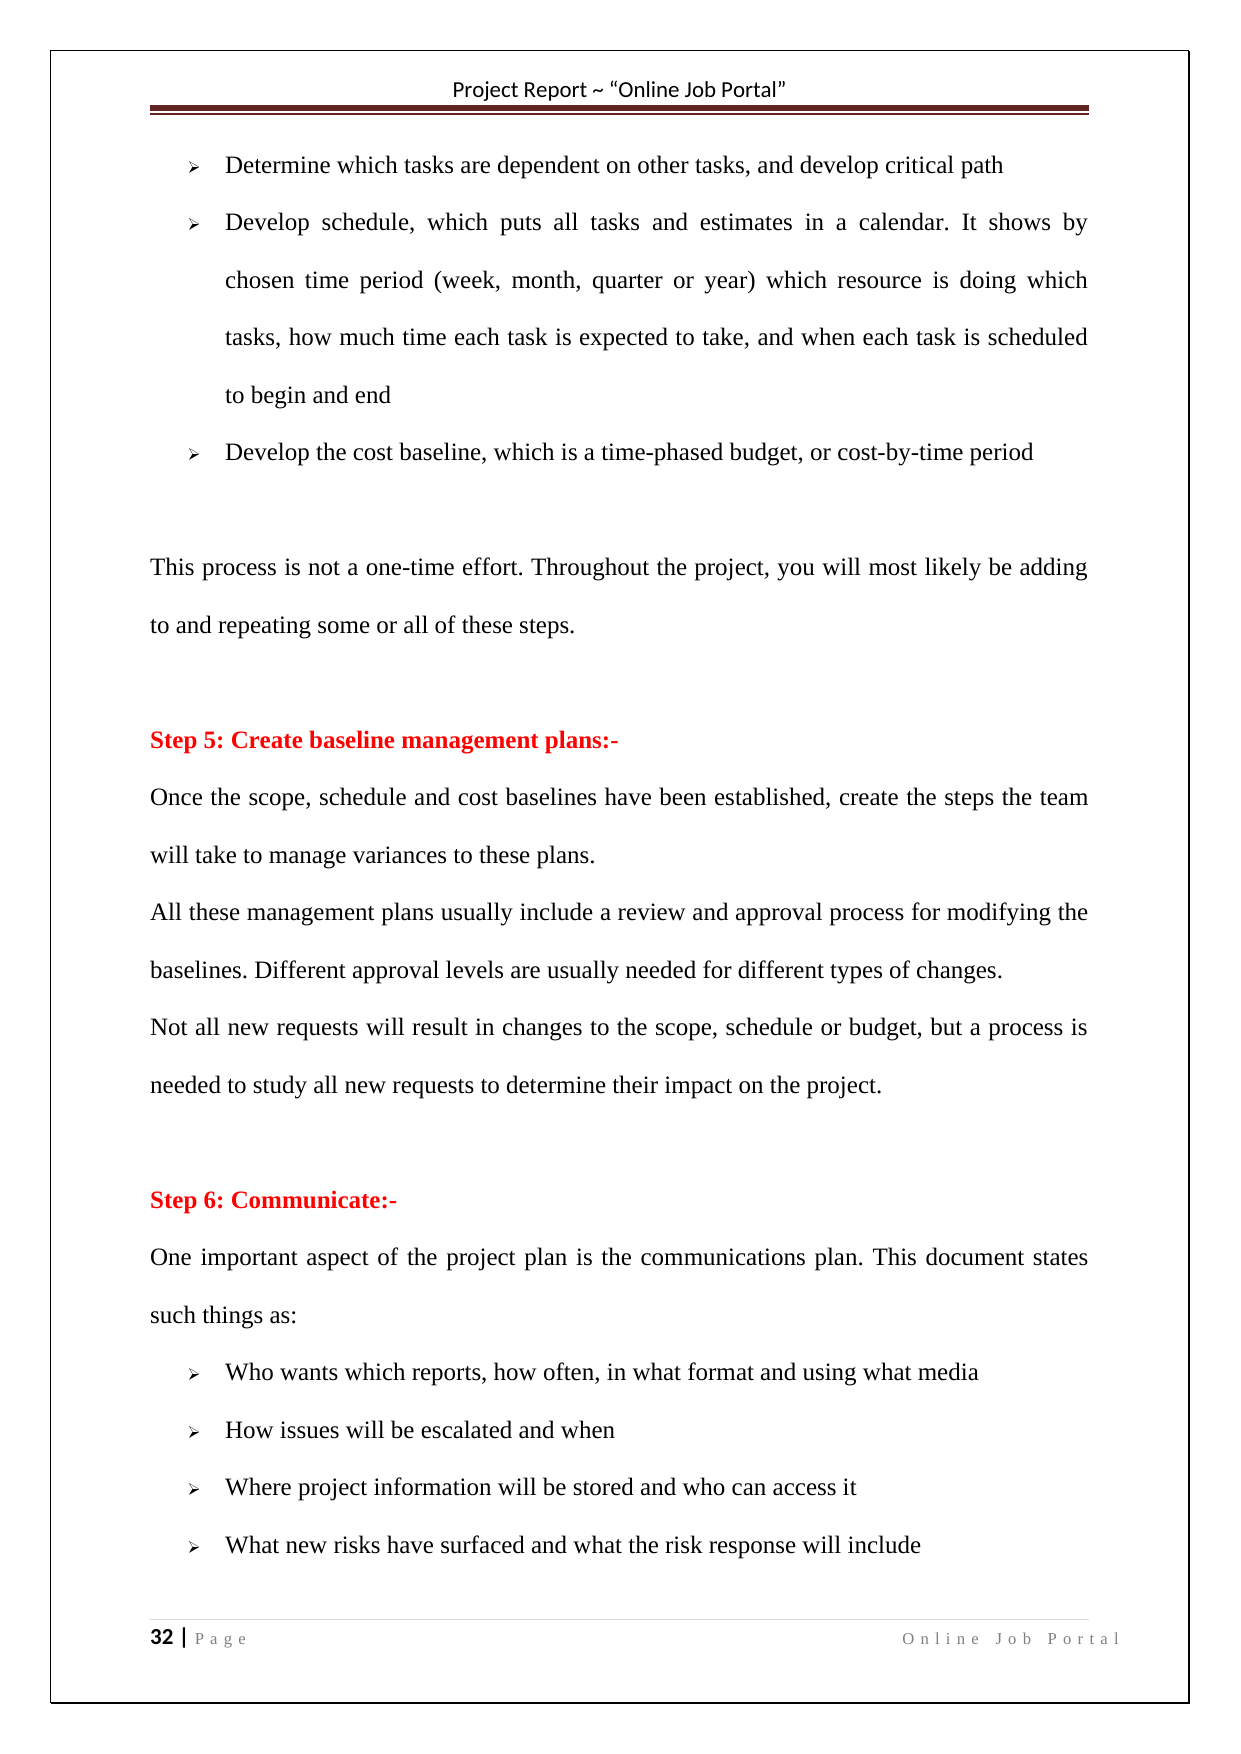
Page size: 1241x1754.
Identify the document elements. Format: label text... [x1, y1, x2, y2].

list Develop the cost baseline, which is a time-phased budget, or cost-by-time period [187, 437, 1089, 466]
list Who wants which reports, how often, in what format and using what media [187, 1357, 1089, 1386]
text Step 5: Create baseline management plans:- [150, 725, 1089, 754]
list What new risks have surfaced and what the risk response will include [187, 1530, 1089, 1559]
list Where project information will be stored and who can access it [187, 1472, 1089, 1501]
text Not all new requests will result in changes to the scope, schedule or budget, but a process is needed to study all new requests to determine their impact on the project. [150, 1012, 1089, 1099]
list How issues will be escalated and when [187, 1415, 1089, 1444]
text This process is not a one-time effort. Throughout the project, you will most likely be adding to and repeating some or all of these steps. [150, 552, 1089, 639]
list Determine which tasks are dependent on other tasks, and develop critical path [187, 150, 1089, 179]
text Once the scope, schedule and cost baselines have been established, create the steps the team will take to manage variances to these plans. [150, 782, 1089, 869]
list Develop schedule, which puts all tasks and estimates in a calendar. It shows by chosen time period (week, month, quarter or year) which resource is doing which tasks, how much time each task is expected to take, and when each task is scheduled to begin and end [187, 207, 1089, 409]
text Step 6: Communicate:- [150, 1185, 1089, 1214]
text All these management plans usually include a review and approval process for modifying the baselines. Different approval levels are usually needed for different types of changes. [150, 897, 1089, 984]
text One important aspect of the project plan is the communications plan. This document states such things as: [150, 1242, 1089, 1329]
